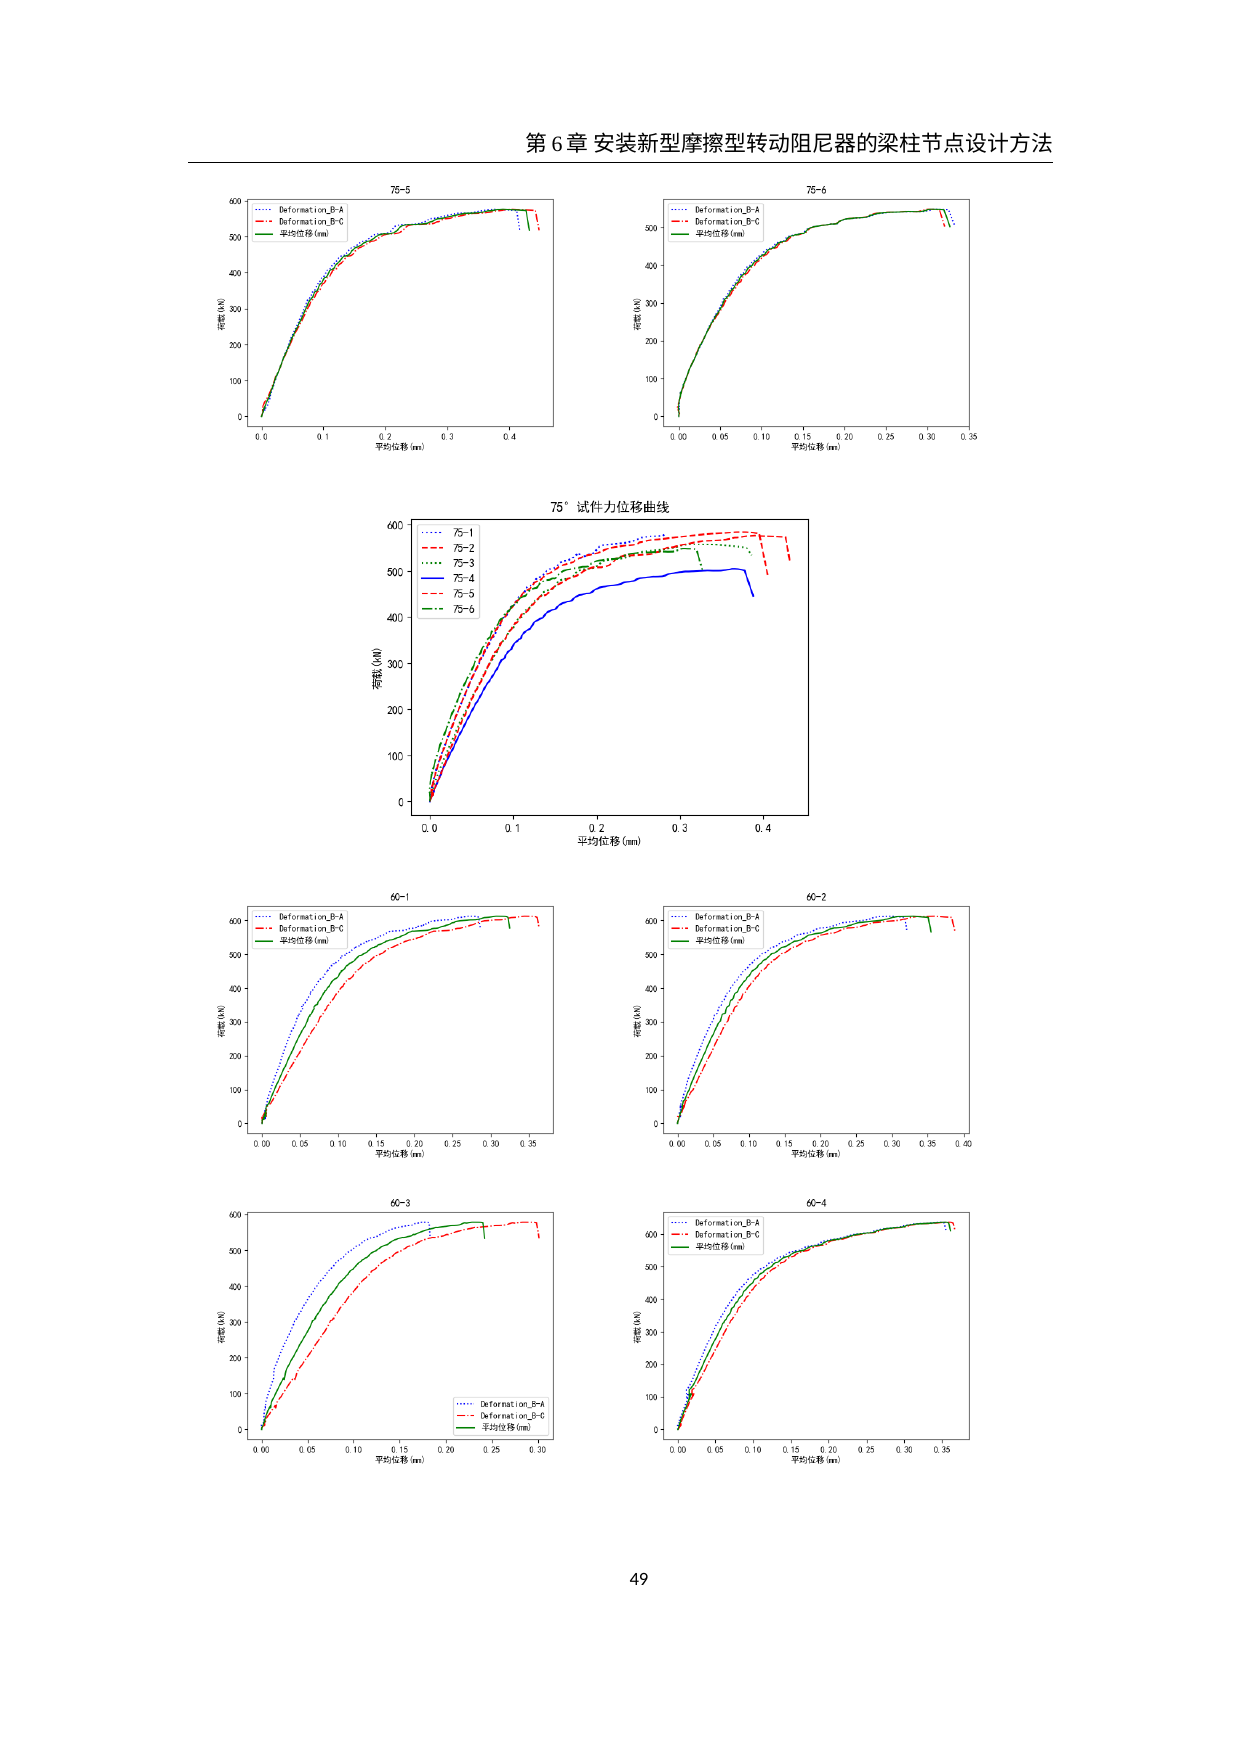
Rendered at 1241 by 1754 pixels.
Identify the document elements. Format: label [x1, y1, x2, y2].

picture [198, 163, 592, 459]
picture [614, 163, 1008, 459]
picture [198, 870, 592, 1166]
picture [614, 1176, 1008, 1472]
picture [614, 870, 1008, 1166]
picture [198, 1176, 592, 1472]
picture [347, 472, 859, 857]
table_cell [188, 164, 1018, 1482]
